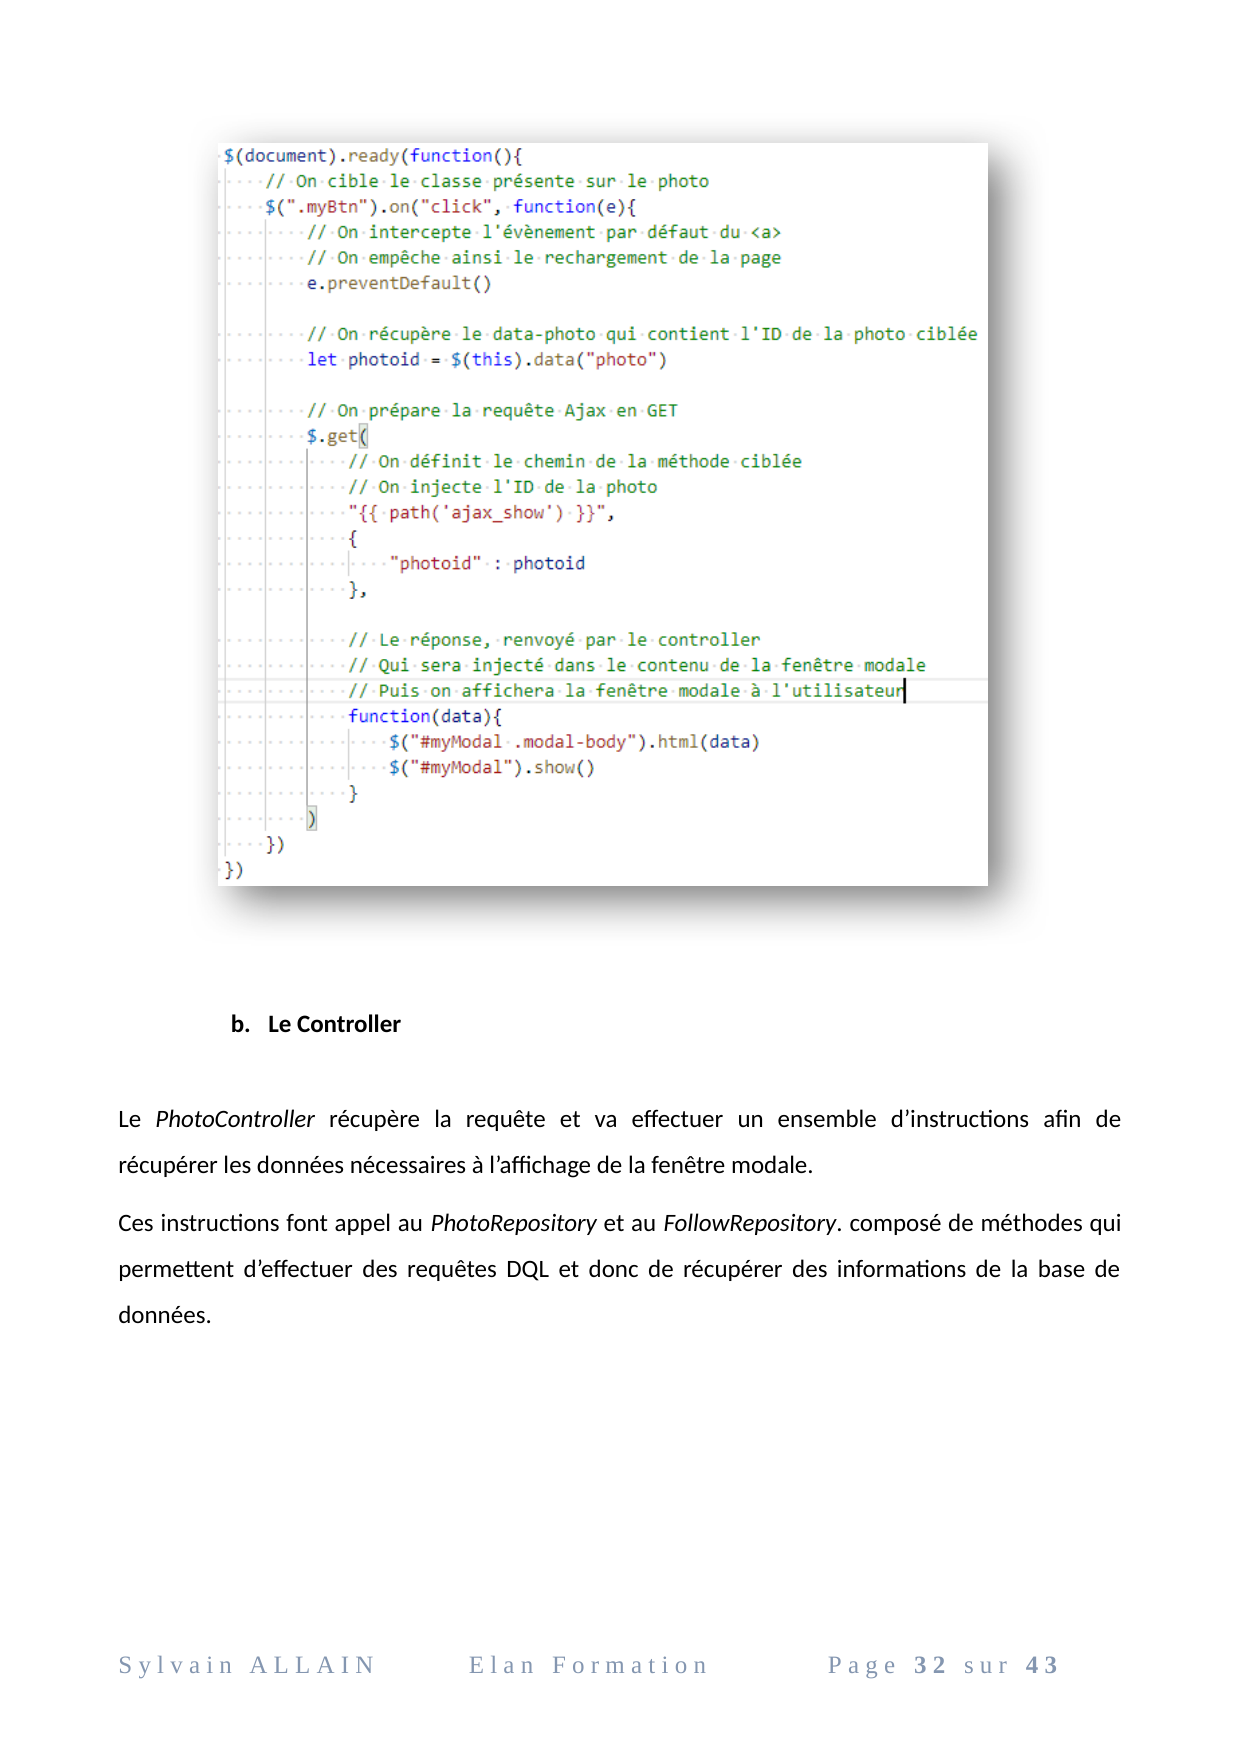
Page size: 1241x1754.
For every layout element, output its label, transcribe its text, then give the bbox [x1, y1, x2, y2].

text Le PhotoController récupère la requête et va effectuer un ensemble d’instructions afin de récupérer les données nécessaires à l’affichage de la fenêtre modale. [118, 1103, 1122, 1180]
picture [218, 143, 988, 886]
text Ces instructions font appel au PhotoRepository et au FollowRepository. composé de méthodes qui permettent d’effectuer des requêtes DQL et donc de récupérer des informations de la base de données. [118, 1207, 1122, 1329]
list Le Controller [231, 1008, 1122, 1038]
